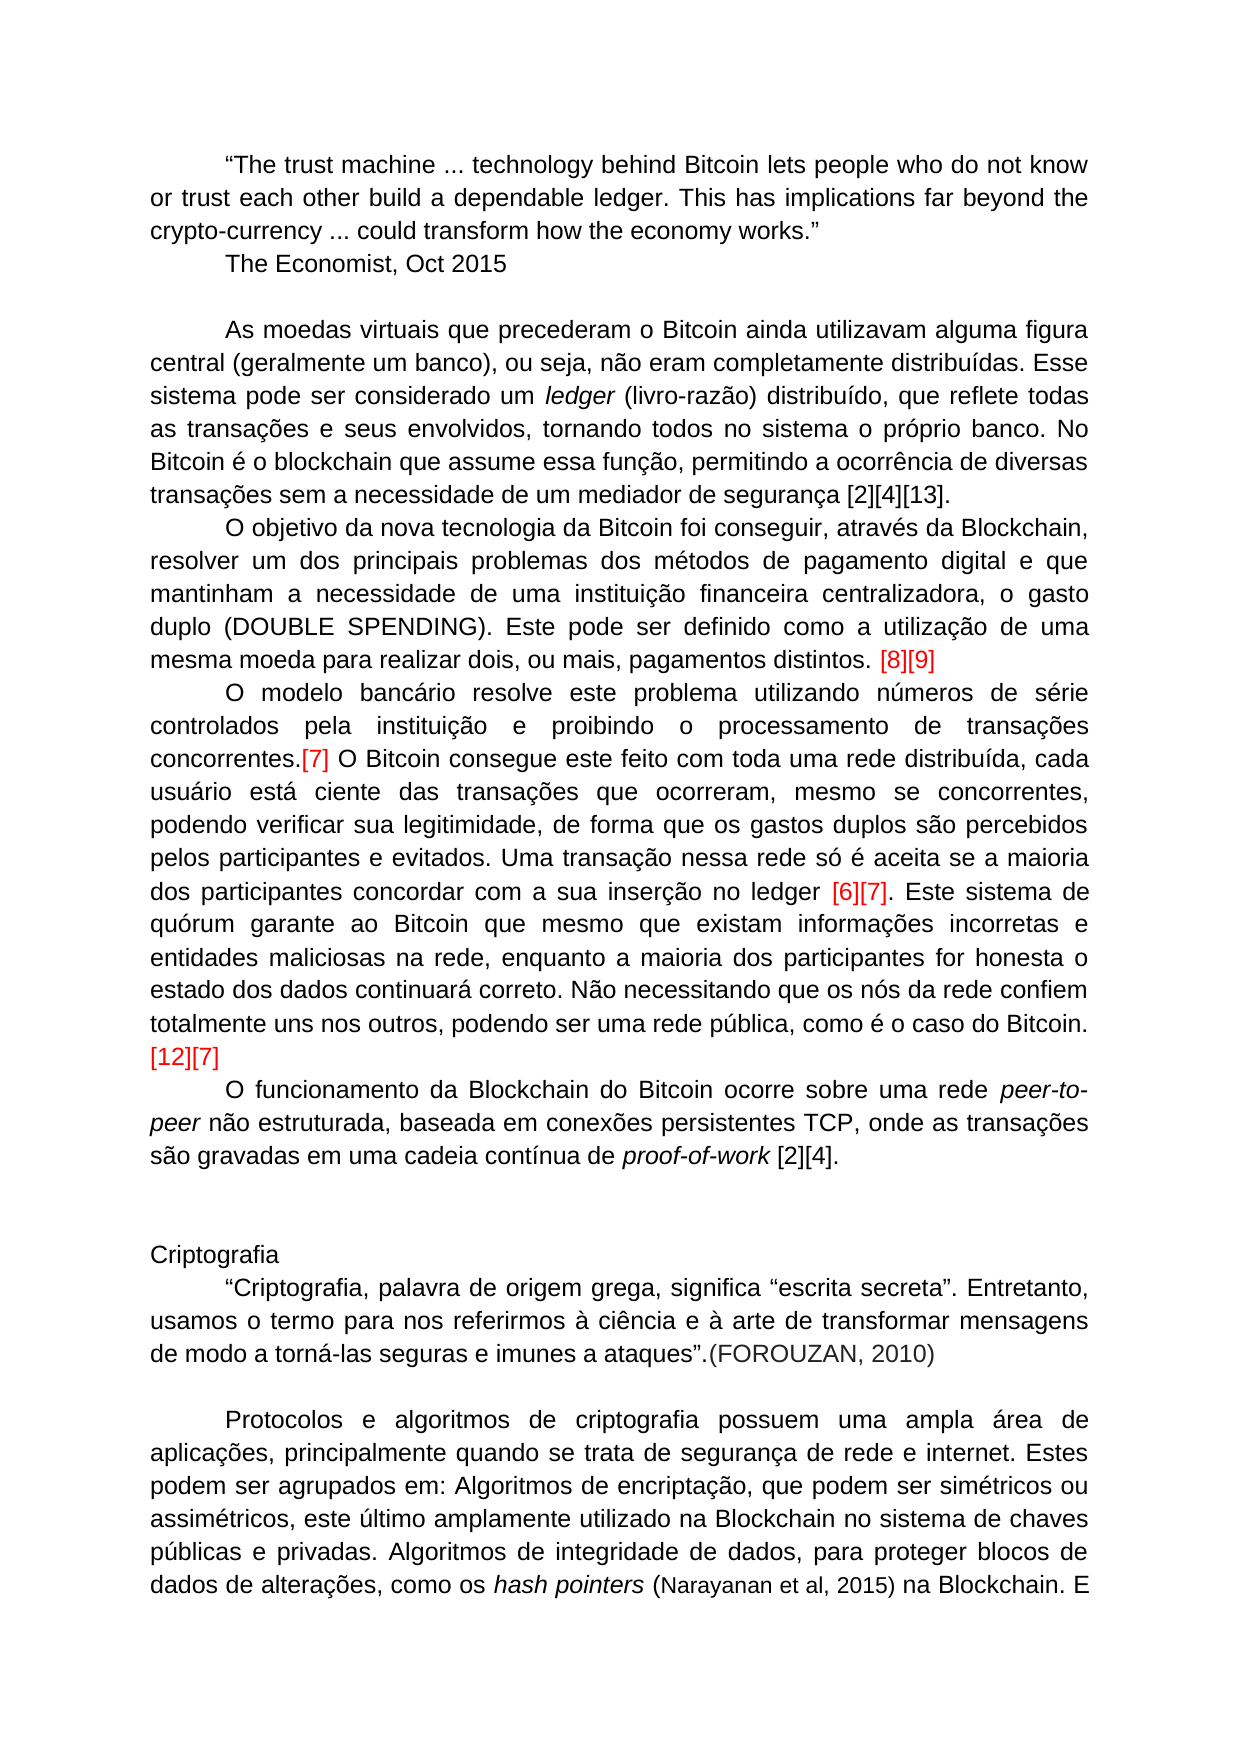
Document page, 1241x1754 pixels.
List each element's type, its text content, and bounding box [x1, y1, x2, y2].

text “Criptografia, palavra de origem grega, significa “escrita secreta”. Entretanto, usamos o termo para nos referirmos à ciência e à arte de transformar mensagens de modo a torná-las seguras e imunes a ataques”.(FOROUZAN, 2010) [150, 1273, 1090, 1367]
text O funcionamento da Blockchain do Bitcoin ocorre sobre uma rede peer-to-peer não estruturada, baseada em conexões persistentes TCP, onde as transações são gravadas em uma cadeia contínua de proof-of-work [2][4]. [150, 1074, 1090, 1169]
text The Economist, Oct 2015 [150, 249, 1090, 278]
text As moedas virtuais que precederam o Bitcoin ainda utilizavam alguma figura central (geralmente um banco), ou seja, não eram completamente distribuídas. Esse sistema pode ser considerado um ledger (livro-razão) distribuído, que reflete todas as transações e seus envolvidos, tornando todos no sistema o próprio banco. No Bitcoin é o blockchain que assume essa função, permitindo a ocorrência de diversas transações sem a necessidade de um mediador de segurança [2][4][13]. [150, 315, 1090, 509]
text Criptografia [150, 1240, 1090, 1268]
text O modelo bancário resolve este problema utilizando números de série controlados pela instituição e proibindo o processamento de transações concorrentes.[7] O Bitcoin consegue este feito com toda uma rede distribuída, cada usuário está ciente das transações que ocorreram, mesmo se concorrentes, podendo verificar sua legitimidade, de forma que os gastos duplos são percebidos pelos participantes e evitados. Uma transação nessa rede só é aceita se a maioria dos participantes concordar com a sua inserção no ledger [6][7]. Este sistema de quórum garante ao Bitcoin que mesmo que existam informações incorretas e entidades maliciosas na rede, enquanto a maioria dos participantes for honesta o estado dos dados continuará correto. Não necessitando que os nós da rede confiem totalmente uns nos outros, podendo ser uma rede pública, como é o caso do Bitcoin. [12][7] [150, 678, 1090, 1070]
text “The trust machine ... technology behind Bitcoin lets people who do not know or trust each other build a dependable ledger. This has implications far beyond the crypto-currency ... could transform how the economy works.” [150, 150, 1090, 245]
text O objetivo da nova tecnologia da Bitcoin foi conseguir, através da Blockchain, resolver um dos principais problemas dos métodos de pagamento digital e que mantinham a necessidade de uma instituição financeira centralizadora, o gasto duplo (DOUBLE SPENDING). Este pode ser definido como a utilização de uma mesma moeda para realizar dois, ou mais, pagamentos distintos. [8][9] [150, 513, 1090, 674]
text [150, 1405, 1090, 1599]
